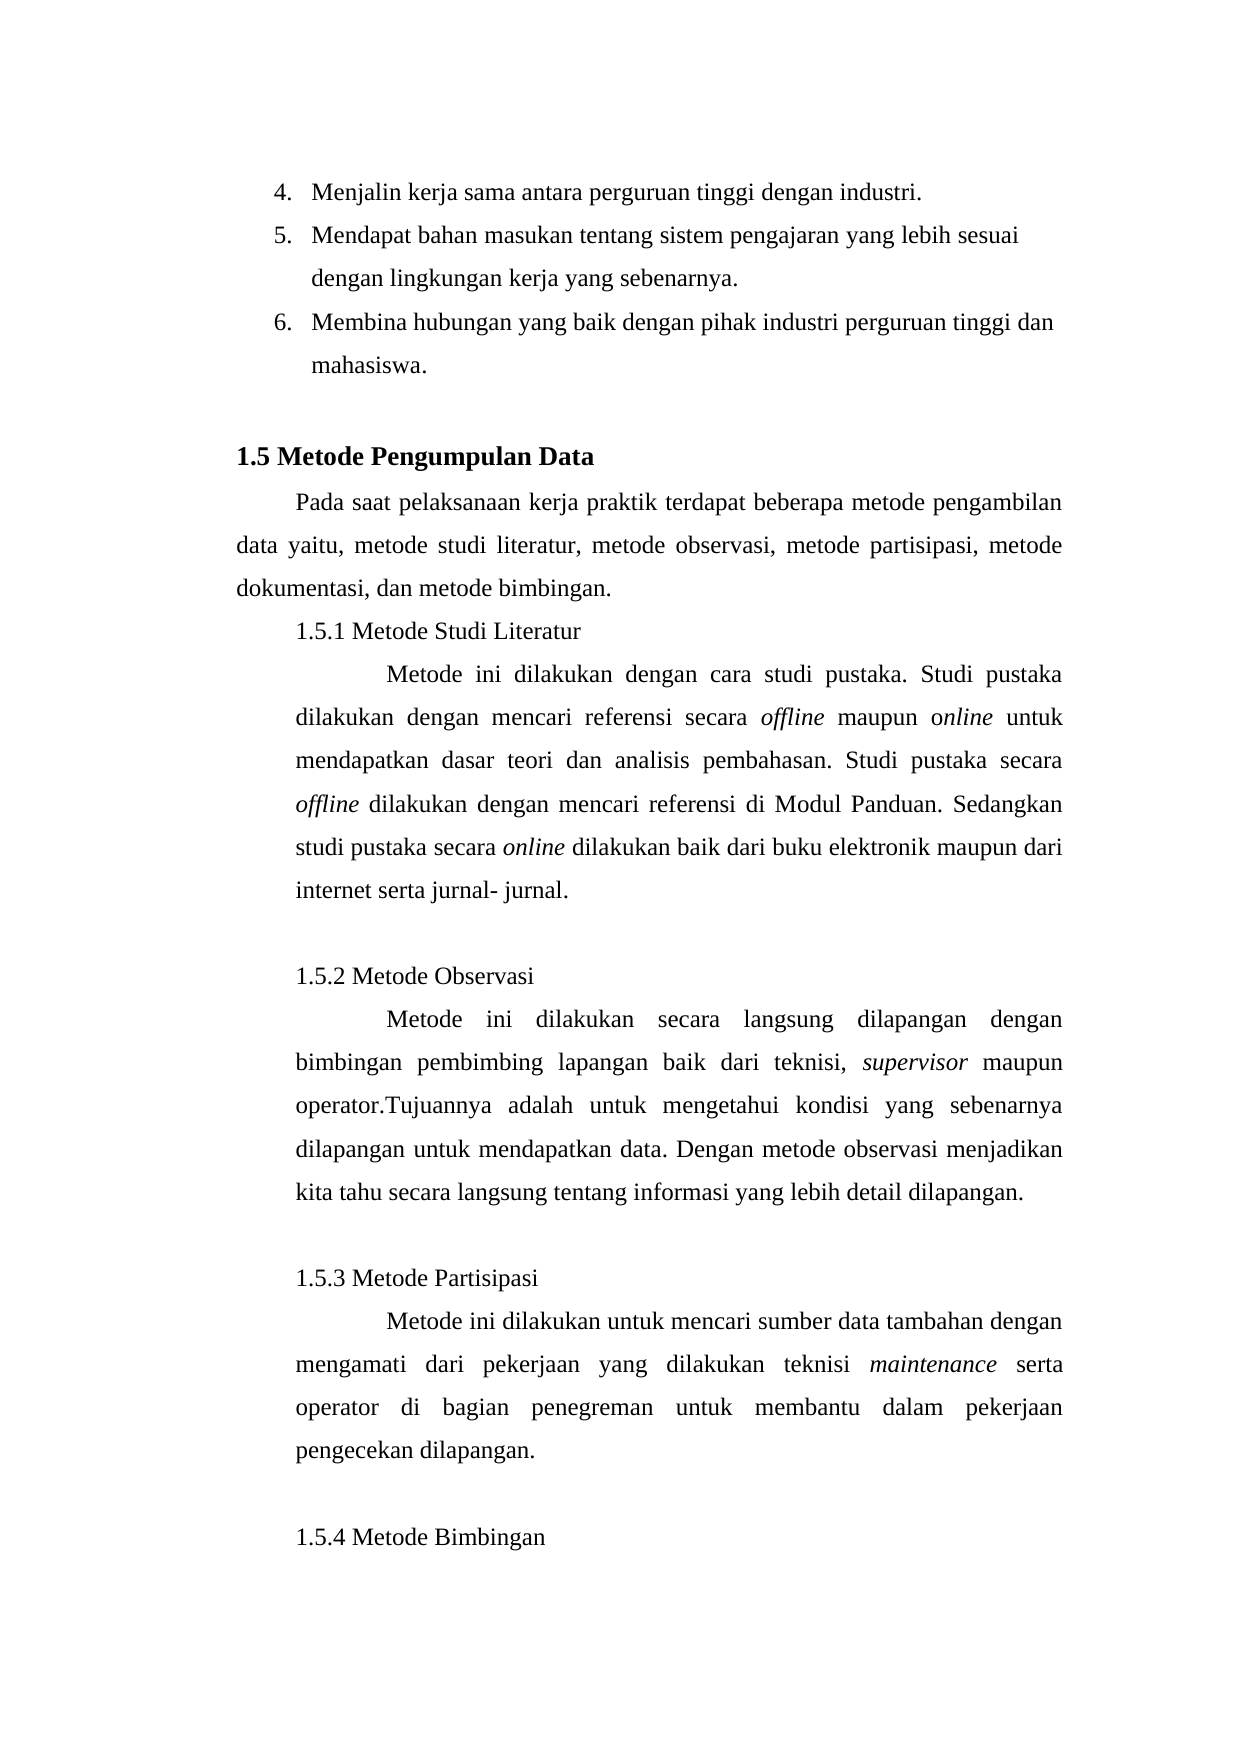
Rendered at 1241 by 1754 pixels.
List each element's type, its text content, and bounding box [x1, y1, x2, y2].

list Membina hubungan yang baik dengan pihak industri perguruan tinggi dan mahasiswa. [274, 307, 1063, 378]
text 1.5.1 Metode Studi Literatur [236, 616, 1063, 645]
text Metode ini dilakukan secara langsung dilapangan dengan bimbingan pembimbing lapangan baik dari teknisi, supervisor maupun operator.Tujuannya adalah untuk mengetahui kondisi yang sebenarnya dilapangan untuk mendapatkan data. Dengan metode observasi menjadikan kita tahu secara langsung tentang informasi yang lebih detail dilapangan. [295, 1004, 1063, 1206]
text 1.5.2 Metode Observasi [236, 961, 1063, 990]
text Metode ini dilakukan untuk mencari sumber data tambahan dengan mengamati dari pekerjaan yang dilakukan teknisi maintenance serta operator di bagian penegreman untuk membantu dalam pekerjaan pengecekan dilapangan. [295, 1306, 1063, 1464]
subtitle 1.5 Metode Pengumpulan Data [236, 440, 1063, 471]
text Pada saat pelaksanaan kerja praktik terdapat beberapa metode pengambilan data yaitu, metode studi literatur, metode observasi, metode partisipasi, metode dokumentasi, dan metode bimbingan. [236, 487, 1063, 602]
text 1.5.4 Metode Bimbingan [236, 1522, 1063, 1551]
text 1.5.3 Metode Partisipasi [236, 1263, 1063, 1292]
list Mendapat bahan masukan tentang sistem pengajaran yang lebih sesuai dengan lingkungan kerja yang sebenarnya. [274, 220, 1063, 292]
list Menjalin kerja sama antara perguruan tinggi dengan industri. [274, 177, 1063, 206]
text Metode ini dilakukan dengan cara studi pustaka. Studi pustaka dilakukan dengan mencari referensi secara offline maupun online untuk mendapatkan dasar teori dan analisis pembahasan. Studi pustaka secara offline dilakukan dengan mencari referensi di Modul Panduan. Sedangkan studi pustaka secara online dilakukan baik dari buku elektronik maupun dari internet serta jurnal- jurnal. [295, 659, 1063, 904]
